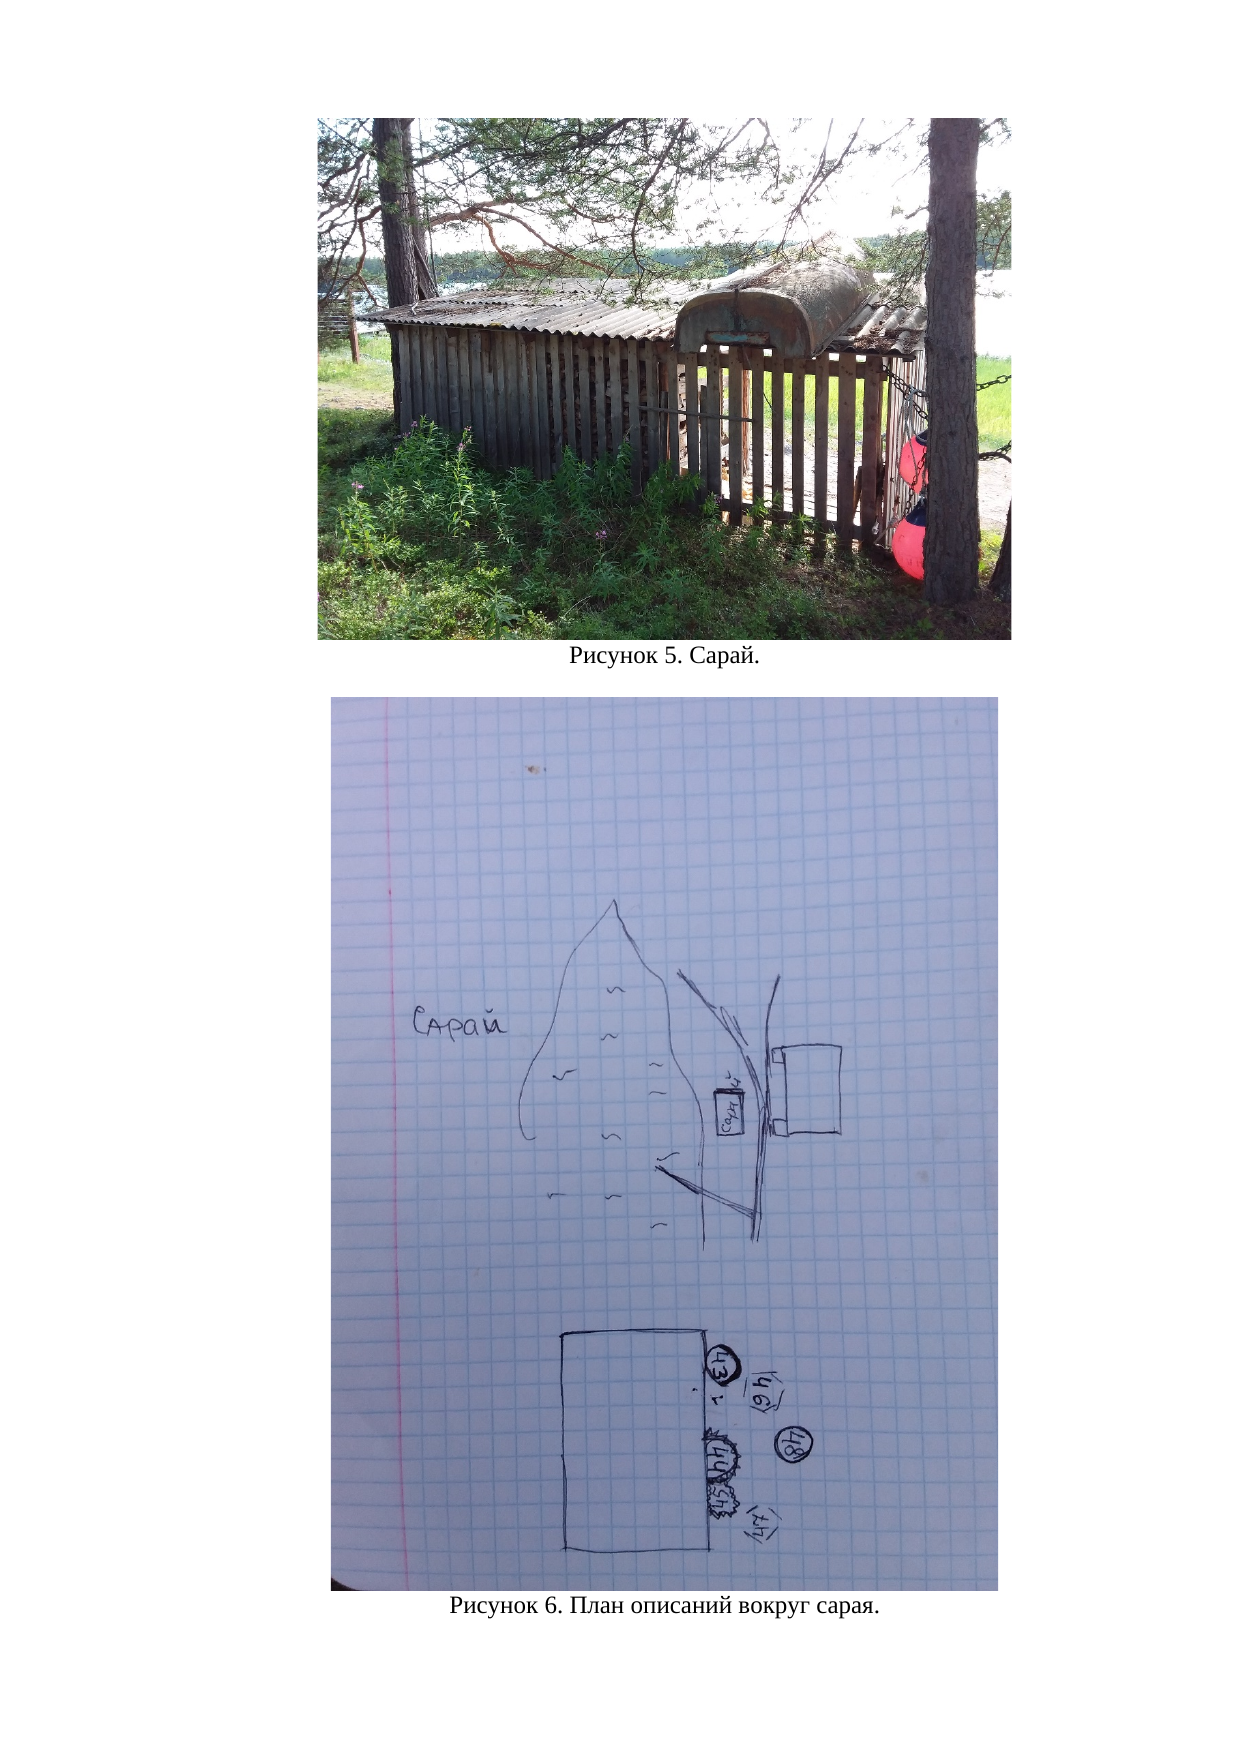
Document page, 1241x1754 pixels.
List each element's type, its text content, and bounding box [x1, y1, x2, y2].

picture [317, 118, 1012, 640]
text Рисунок 5. Сарай. [177, 640, 1152, 669]
picture [330, 697, 999, 1591]
text Рисунок 6. План описаний вокруг сарая. [177, 1591, 1152, 1619]
